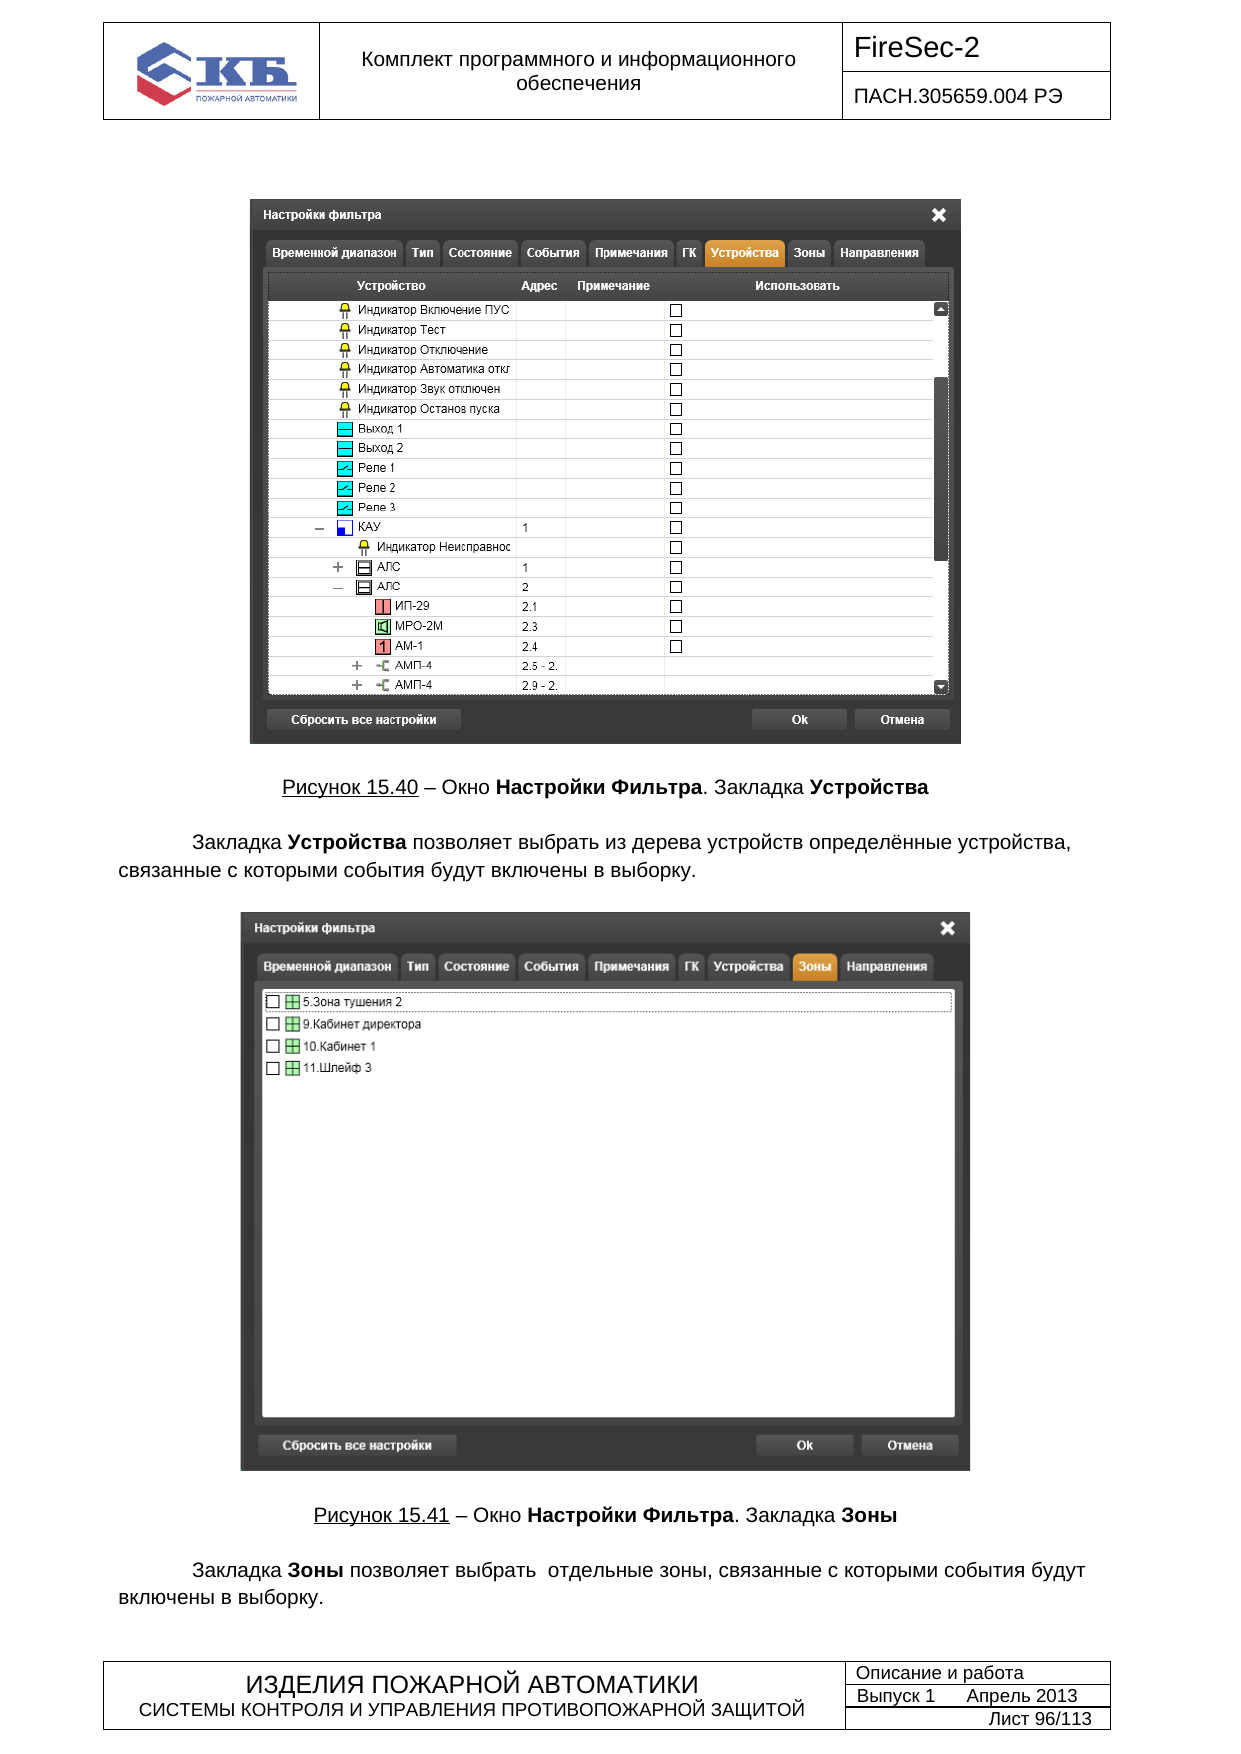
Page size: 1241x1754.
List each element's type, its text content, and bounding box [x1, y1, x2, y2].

list Рисунок 15.41 – Окно Настройки Фильтра. Закладка Зоны [118, 1502, 1092, 1526]
picture [240, 912, 971, 1471]
list Закладка Зоны позволяет выбрать отдельные зоны, связанные с которыми события будут включены в выборку. [118, 1557, 1092, 1609]
list Рисунок 15.40 – Окно Настройки Фильтра. Закладка Устройства [118, 775, 1092, 799]
list Закладка Устройства позволяет выбрать из дерева устройств определённые устройства, связанные с которыми события будут включены в выборку. [118, 830, 1092, 882]
picture [249, 199, 961, 744]
picture [133, 34, 310, 115]
